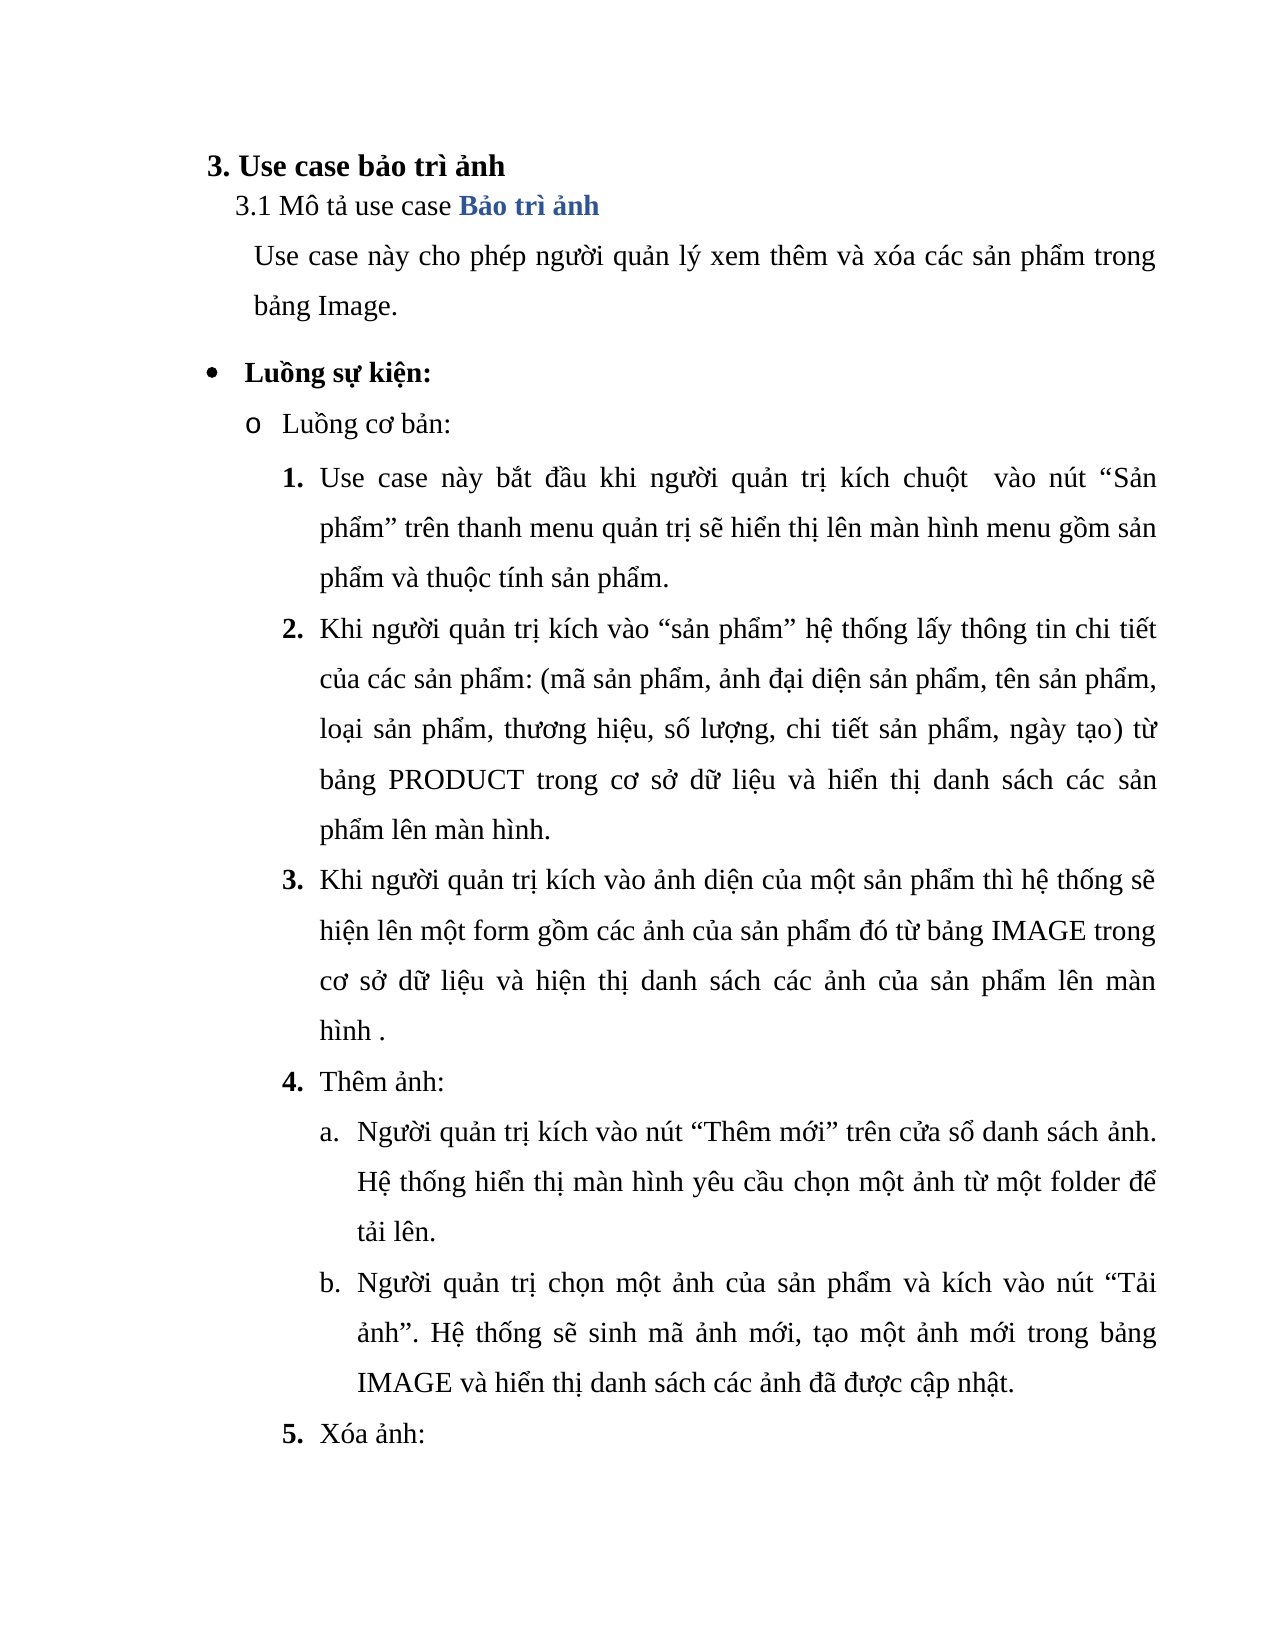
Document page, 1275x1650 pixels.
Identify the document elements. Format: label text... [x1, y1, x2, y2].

subtitle 3.1 Mô tả use case Bảo trì ảnh [235, 188, 1157, 221]
list Người quản trị kích vào nút “Thêm mới” trên cửa sổ danh sách ảnh. Hệ thống hiển thị màn hình yêu cầu chọn một ảnh từ một folder để tải lên. [319, 1114, 1157, 1248]
subtitle 3. Use case bảo trì ảnh [207, 148, 1157, 184]
list Người quản trị chọn một ảnh của sản phẩm và kích vào nút “Tải ảnh”. Hệ thống sẽ sinh mã ảnh mới, tạo một ảnh mới trong bảng IMAGE và hiển thị danh sách các ảnh đã được cập nhật. [319, 1265, 1157, 1399]
list Use case này bắt đầu khi người quản trị kích chuột vào nút “Sản phẩm” trên thanh menu quản trị sẽ hiển thị lên màn hình menu gồm sản phẩm và thuộc tính sản phẩm. [282, 460, 1157, 594]
list Luồng sự kiện: [207, 355, 1157, 389]
list Thêm ảnh: [282, 1064, 1157, 1097]
list Khi người quản trị kích vào “sản phẩm” hệ thống lấy thông tin chi tiết của các sản phẩm: (mã sản phẩm, ảnh đại diện sản phẩm, tên sản phẩm, loại sản phẩm, thương hiệu, số lượng, chi tiết sản phẩm, ngày tạo) từ bảng PRODUCT trong cơ sở dữ liệu và hiển thị danh sách các sản phẩm lên màn hình. [282, 611, 1157, 846]
list Xóa ảnh: [282, 1416, 1157, 1449]
list Luồng cơ bản: [244, 406, 1157, 442]
text Use case này cho phép người quản lý xem thêm và xóa các sản phẩm trong bảng Image. [254, 238, 1157, 322]
list Khi người quản trị kích vào ảnh diện của một sản phẩm thì hệ thống sẽ hiện lên một form gồm các ảnh của sản phẩm đó từ bảng IMAGE trong cơ sở dữ liệu và hiện thị danh sách các ảnh của sản phẩm lên màn hình . [282, 862, 1157, 1047]
